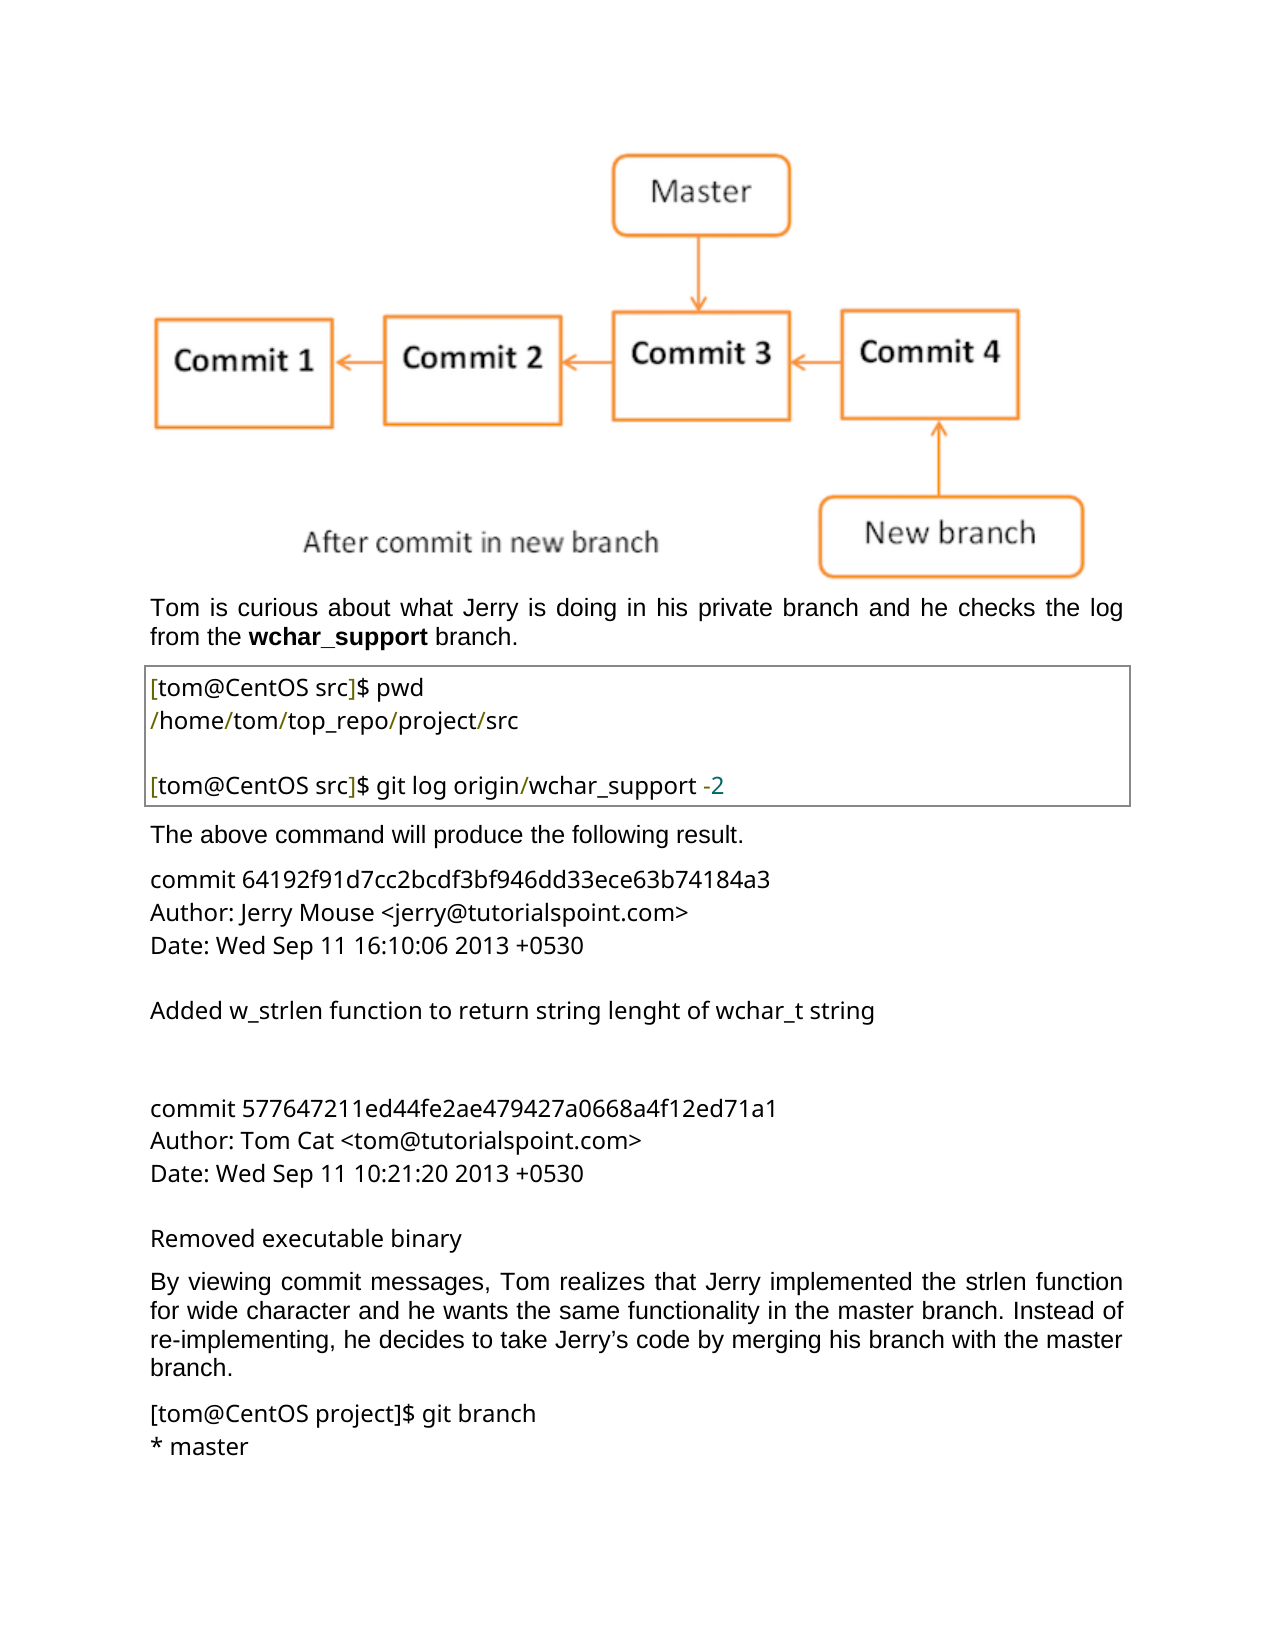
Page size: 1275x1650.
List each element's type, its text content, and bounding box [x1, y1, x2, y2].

text The above command will produce the following result. [150, 819, 1125, 848]
text Added w_strlen function to return string lenght of wchar_t string [150, 994, 1125, 1026]
text Date: Wed Sep 11 10:21:20 2013 +0530 [150, 1157, 1125, 1189]
text Tom is curious about what Jerry is doing in his private branch and he checks the log from the wchar_support branch. [150, 593, 1125, 650]
text Author: Jerry Mouse <jerry@tutorialspoint.com> [150, 896, 1125, 928]
text * master [150, 1430, 1125, 1462]
text [tom@CentOS project]$ git branch [150, 1397, 1125, 1430]
text Date: Wed Sep 11 16:10:06 2013 +0530 [150, 928, 1125, 961]
picture [150, 150, 1088, 581]
text Author: Tom Cat <tom@tutorialspoint.com> [150, 1124, 1125, 1157]
text /home/tom/top_repo/project/src [150, 703, 1125, 736]
text Removed executable binary [150, 1222, 1125, 1254]
text commit 577647211ed44fe2ae479427a0668a4f12ed71a1 [150, 1092, 1125, 1124]
text By viewing commit messages, Tom realizes that Jerry implemented the strlen function for wide character and he wants the same functionality in the master branch. Instead of re-implementing, he decides to take Jerry’s code by merging his branch with the master branch. [150, 1267, 1125, 1382]
text commit 64192f91d7cc2bcdf3bf946dd33ece63b74184a3 [150, 863, 1125, 896]
text [tom@CentOS src]$ pwd [146, 667, 1129, 703]
text [tom@CentOS src]$ git log origin/wchar_support -2 [146, 763, 1129, 805]
